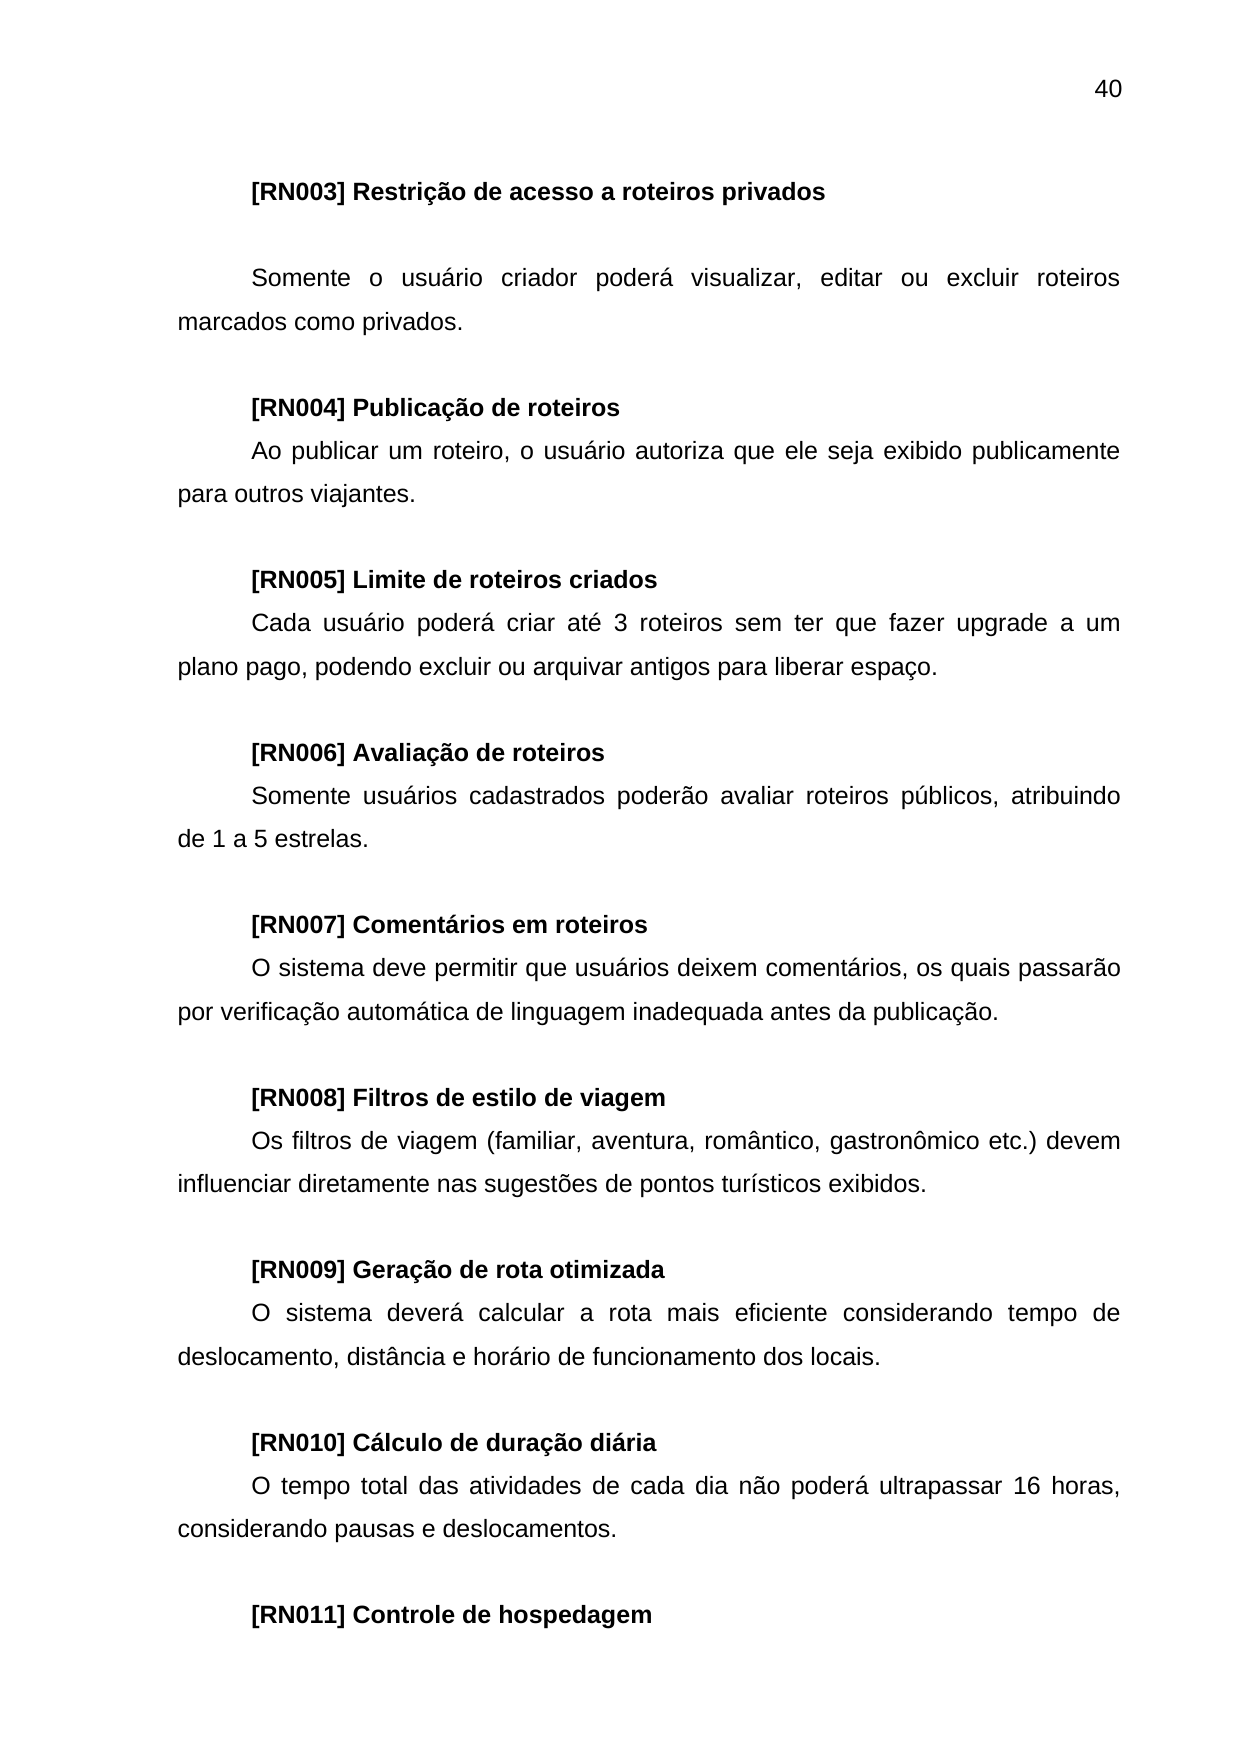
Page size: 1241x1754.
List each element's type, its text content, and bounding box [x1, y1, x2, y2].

text [RN009] Geração de rota otimizada [177, 1255, 1122, 1284]
text [RN008] Filtros de estilo de viagem [177, 1083, 1122, 1112]
text Os filtros de viagem (familiar, aventura, romântico, gastronômico etc.) devem influenciar diretamente nas sugestões de pontos turísticos exibidos. [177, 1126, 1122, 1198]
text Somente o usuário criador poderá visualizar, editar ou excluir roteiros marcados como privados. [177, 263, 1122, 335]
text Ao publicar um roteiro, o usuário autoriza que ele seja exibido publicamente para outros viajantes. [177, 436, 1122, 508]
text [RN004] Publicação de roteiros [177, 393, 1122, 422]
text [RN005] Limite de roteiros criados [177, 565, 1122, 594]
text [RN006] Avaliação de roteiros [177, 738, 1122, 767]
text Cada usuário poderá criar até 3 roteiros sem ter que fazer upgrade a um plano pago, podendo excluir ou arquivar antigos para liberar espaço. [177, 608, 1122, 680]
text [RN007] Comentários em roteiros [177, 910, 1122, 939]
text [RN010] Cálculo de duração diária [177, 1428, 1122, 1457]
text O tempo total das atividades de cada dia não poderá ultrapassar 16 horas, considerando pausas e deslocamentos. [177, 1471, 1122, 1543]
text O sistema deverá calcular a rota mais eficiente considerando tempo de deslocamento, distância e horário de funcionamento dos locais. [177, 1298, 1122, 1370]
text O sistema deve permitir que usuários deixem comentários, os quais passarão por verificação automática de linguagem inadequada antes da publicação. [177, 953, 1122, 1025]
text [RN003] Restrição de acesso a roteiros privados [177, 177, 1122, 206]
text [RN011] Controle de hospedagem [177, 1600, 1122, 1629]
text Somente usuários cadastrados poderão avaliar roteiros públicos, atribuindo de 1 a 5 estrelas. [177, 781, 1122, 853]
